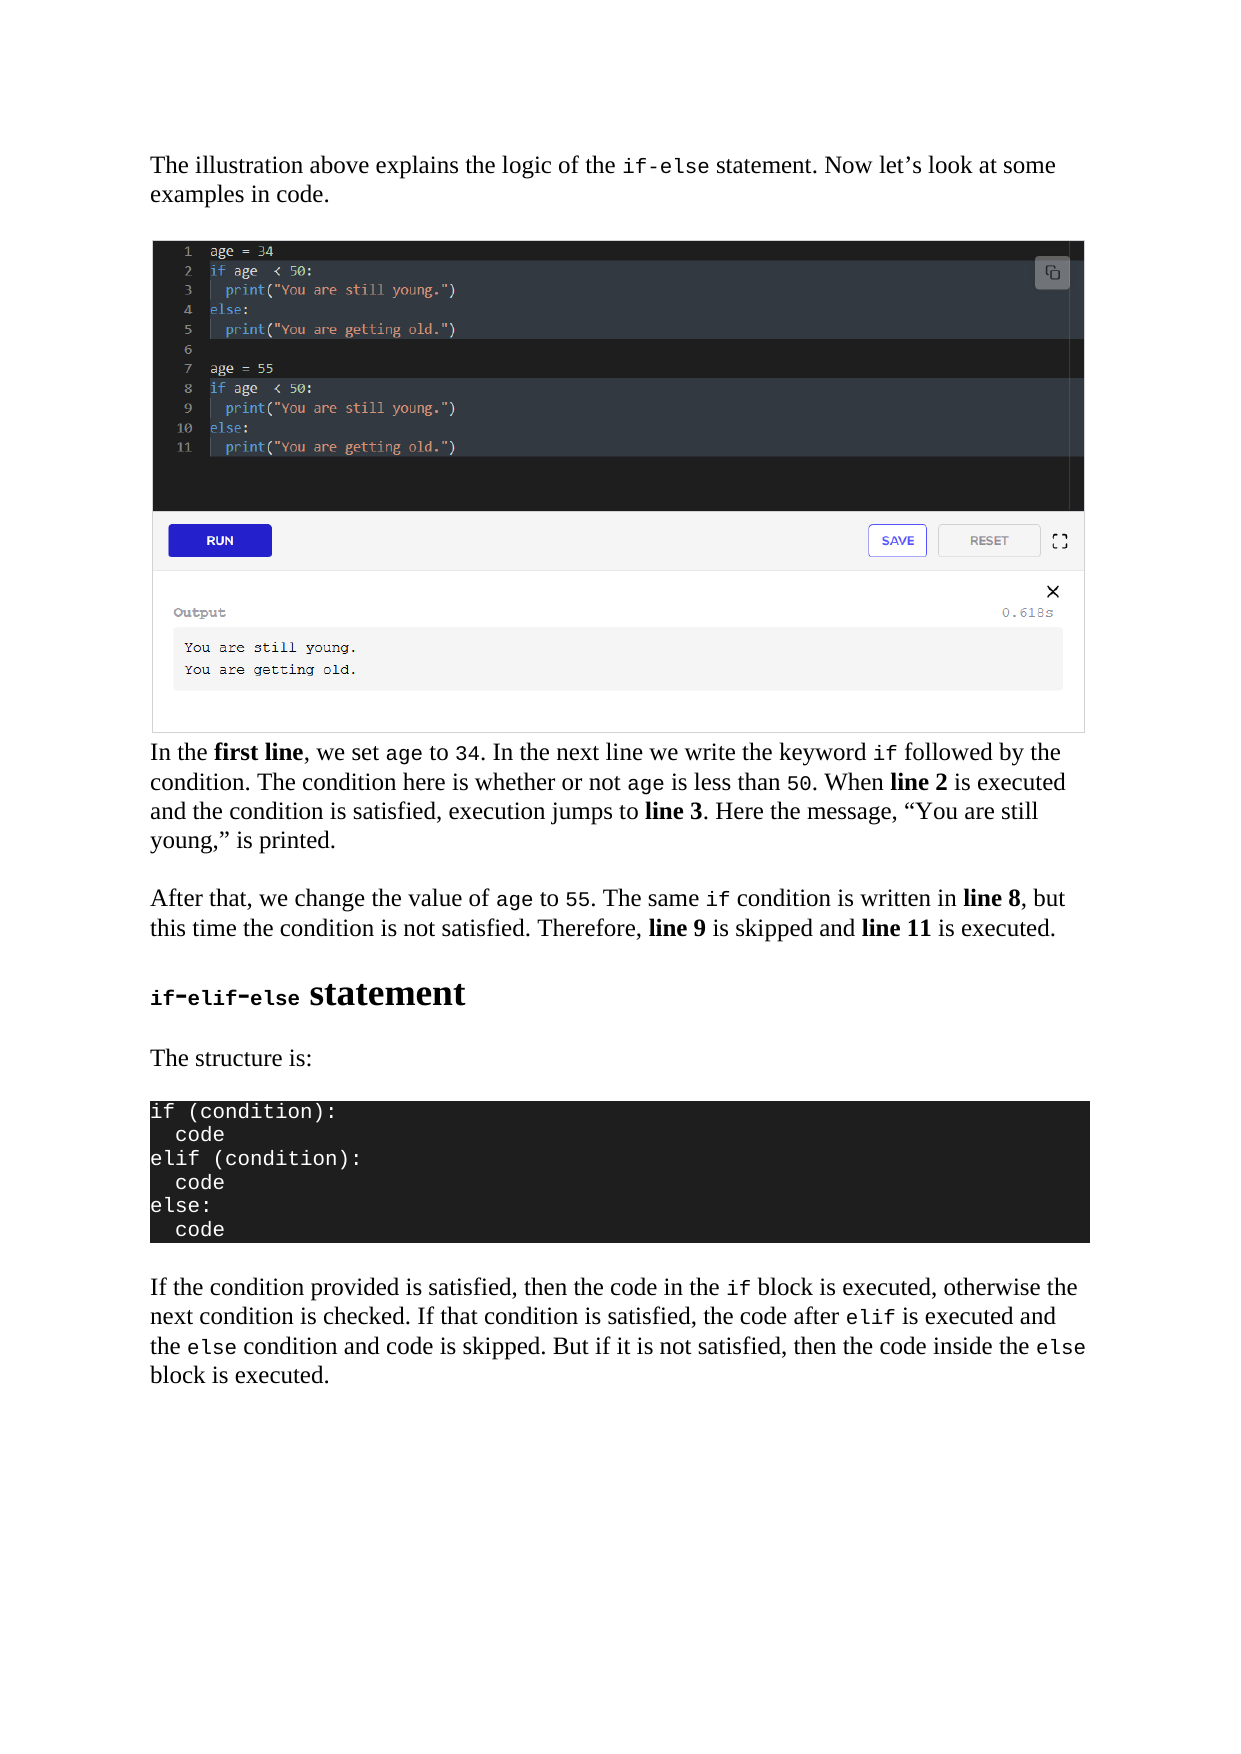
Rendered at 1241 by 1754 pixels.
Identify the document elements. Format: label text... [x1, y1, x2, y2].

text If the condition provided is satisfied, then the code in the if block is executed, otherwise the next condition is checked. If that condition is satisfied, the code after elif is executed and the else condition and code is skipped. But if it is not satisfied, then the code inside the else block is executed. [150, 1272, 1090, 1389]
text The illustration above explains the logic of the if-else statement. Now let’s look at some examples in code. [150, 150, 1090, 208]
text After that, we change the value of age to 55. The same if condition is written in line 8, but this time the condition is not satisfied. Therefore, line 9 is skipped and line 11 is executed. [150, 883, 1090, 941]
text The structure is: [150, 1043, 1090, 1072]
text if (condition): code elif (condition): code else: code [150, 1101, 1090, 1243]
text In the first line, we set age to 34. In the next line we write the keyword if followed by the condition. The condition here is whether or not age is less than 50. When line 2 is executed and the condition is satisfied, execution jumps to line 3. Here the message, “You are still young,” is printed. [150, 738, 1090, 854]
picture [150, 237, 1091, 738]
text if-elif-else statement [150, 971, 1090, 1014]
